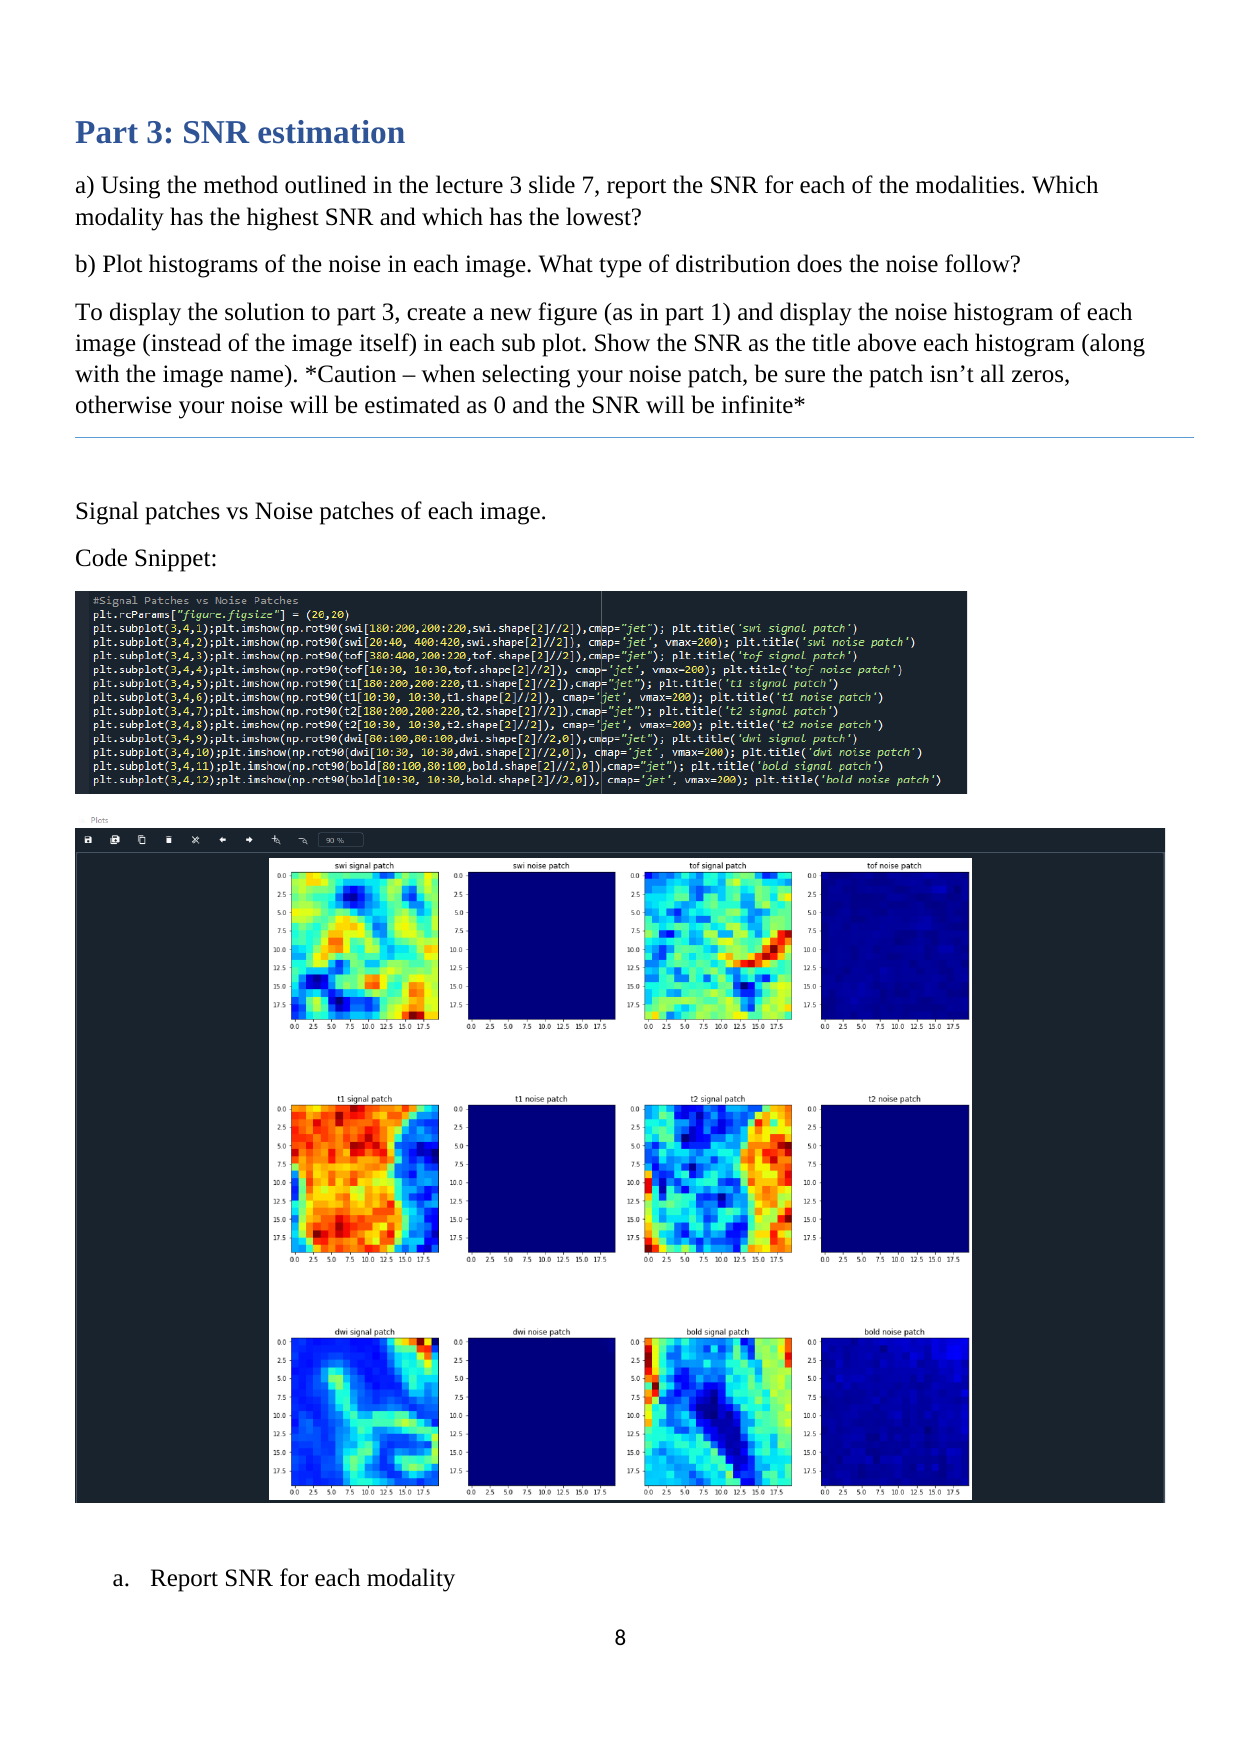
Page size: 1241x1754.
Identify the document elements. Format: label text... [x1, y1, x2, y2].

text Code Snippet: [75, 543, 1165, 572]
text To display the solution to part 3, create a new figure (as in part 1) and display the noise histogram of each image (instead of the image itself) in each sub plot. Show the SNR as the title above each histogram (along with the image name). *Caution – when selecting your noise patch, be sure the patch isn’t all zeros, otherwise your noise will be estimated as 0 and the SNR will be infinite* [75, 297, 1165, 419]
list Report SNR for each modality [112, 1563, 1165, 1592]
picture [75, 812, 1166, 1503]
text a) Using the method outlined in the lecture 3 slide 7, report the SNR for each of the modalities. Which modality has the highest SNR and which has the lowest? [75, 171, 1165, 230]
picture [75, 591, 968, 794]
text Signal patches vs Noise patches of each image. [75, 496, 1165, 524]
text b) Plot histograms of the noise in each image. What type of distribution does the noise follow? [75, 249, 1165, 278]
text Part 3: SNR estimation [75, 112, 1165, 151]
